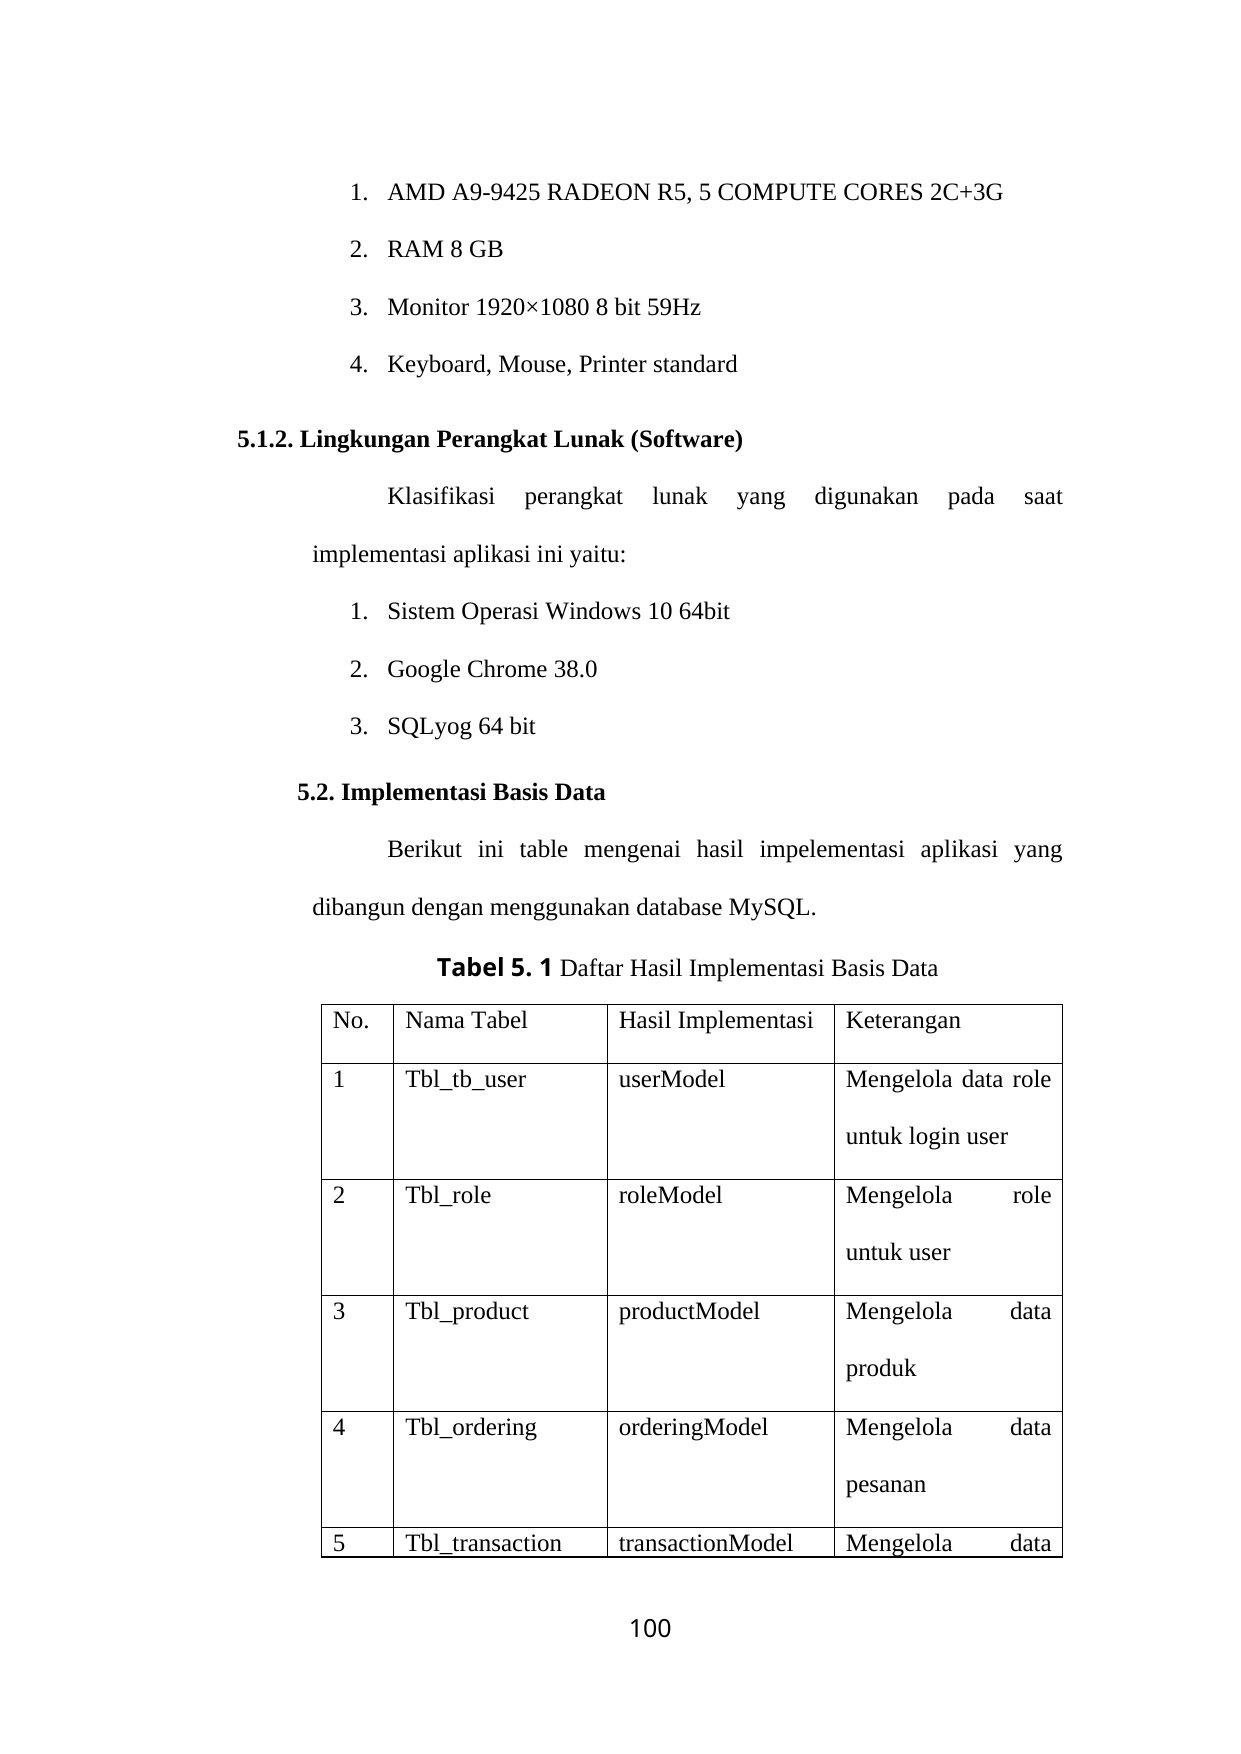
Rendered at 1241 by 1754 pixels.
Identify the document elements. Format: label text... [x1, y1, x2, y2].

list Sistem Operasi Windows 10 64bit [349, 596, 1063, 625]
table_cell Tbl_role [394, 1180, 607, 1295]
table_header Nama Tabel [394, 1005, 607, 1063]
table_cell Mengelola data pesanan [835, 1412, 1062, 1527]
subtitle 5.1.2. Lingkungan Perangkat Lunak (Software) [237, 424, 1063, 452]
text Berikut ini table mengenai hasil impelementasi aplikasi yang dibangun dengan menggunakan database MySQL. [312, 834, 1063, 921]
table_cell 2 [322, 1180, 393, 1295]
table_cell transactionModel [608, 1528, 834, 1556]
table_header No. [322, 1005, 393, 1063]
table_cell userModel [608, 1064, 834, 1179]
text Klasifikasi perangkat lunak yang digunakan pada saat implementasi aplikasi ini yaitu: [312, 481, 1063, 567]
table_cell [835, 1528, 1062, 1556]
list Monitor 1920×1080 8 bit 59Hz [349, 292, 1063, 321]
table_cell Tbl_transaction [394, 1528, 607, 1556]
list SQLyog 64 bit [349, 711, 1063, 740]
table_cell productModel [608, 1296, 834, 1411]
table_cell 3 [322, 1296, 393, 1411]
list Google Chrome 38.0 [349, 654, 1063, 682]
list Keyboard, Mouse, Printer standard [349, 349, 1063, 378]
table_header Hasil Implementasi [608, 1005, 834, 1063]
list AMD A9-9425 RADEON R5, 5 COMPUTE CORES 2C+3G [349, 177, 1063, 206]
table_cell 4 [322, 1412, 393, 1527]
text Tabel 5. 1 Daftar Hasil Implementasi Basis Data [237, 949, 1063, 983]
table_cell Mengelola data role untuk login user [835, 1064, 1062, 1179]
table_cell Tbl_tb_user [394, 1064, 607, 1179]
table_cell 1 [322, 1064, 393, 1179]
table_cell roleModel [608, 1180, 834, 1295]
table_cell 5 [322, 1528, 393, 1556]
list RAM 8 GB [349, 234, 1063, 263]
subtitle 5.2. Implementasi Basis Data [297, 777, 1063, 806]
table_cell orderingModel [608, 1412, 834, 1527]
table_cell Mengelola data produk [835, 1296, 1062, 1411]
table_header Keterangan [835, 1005, 1062, 1063]
table_cell Tbl_product [394, 1296, 607, 1411]
table_cell Tbl_ordering [394, 1412, 607, 1527]
table_cell Mengelola role untuk user [835, 1180, 1062, 1295]
